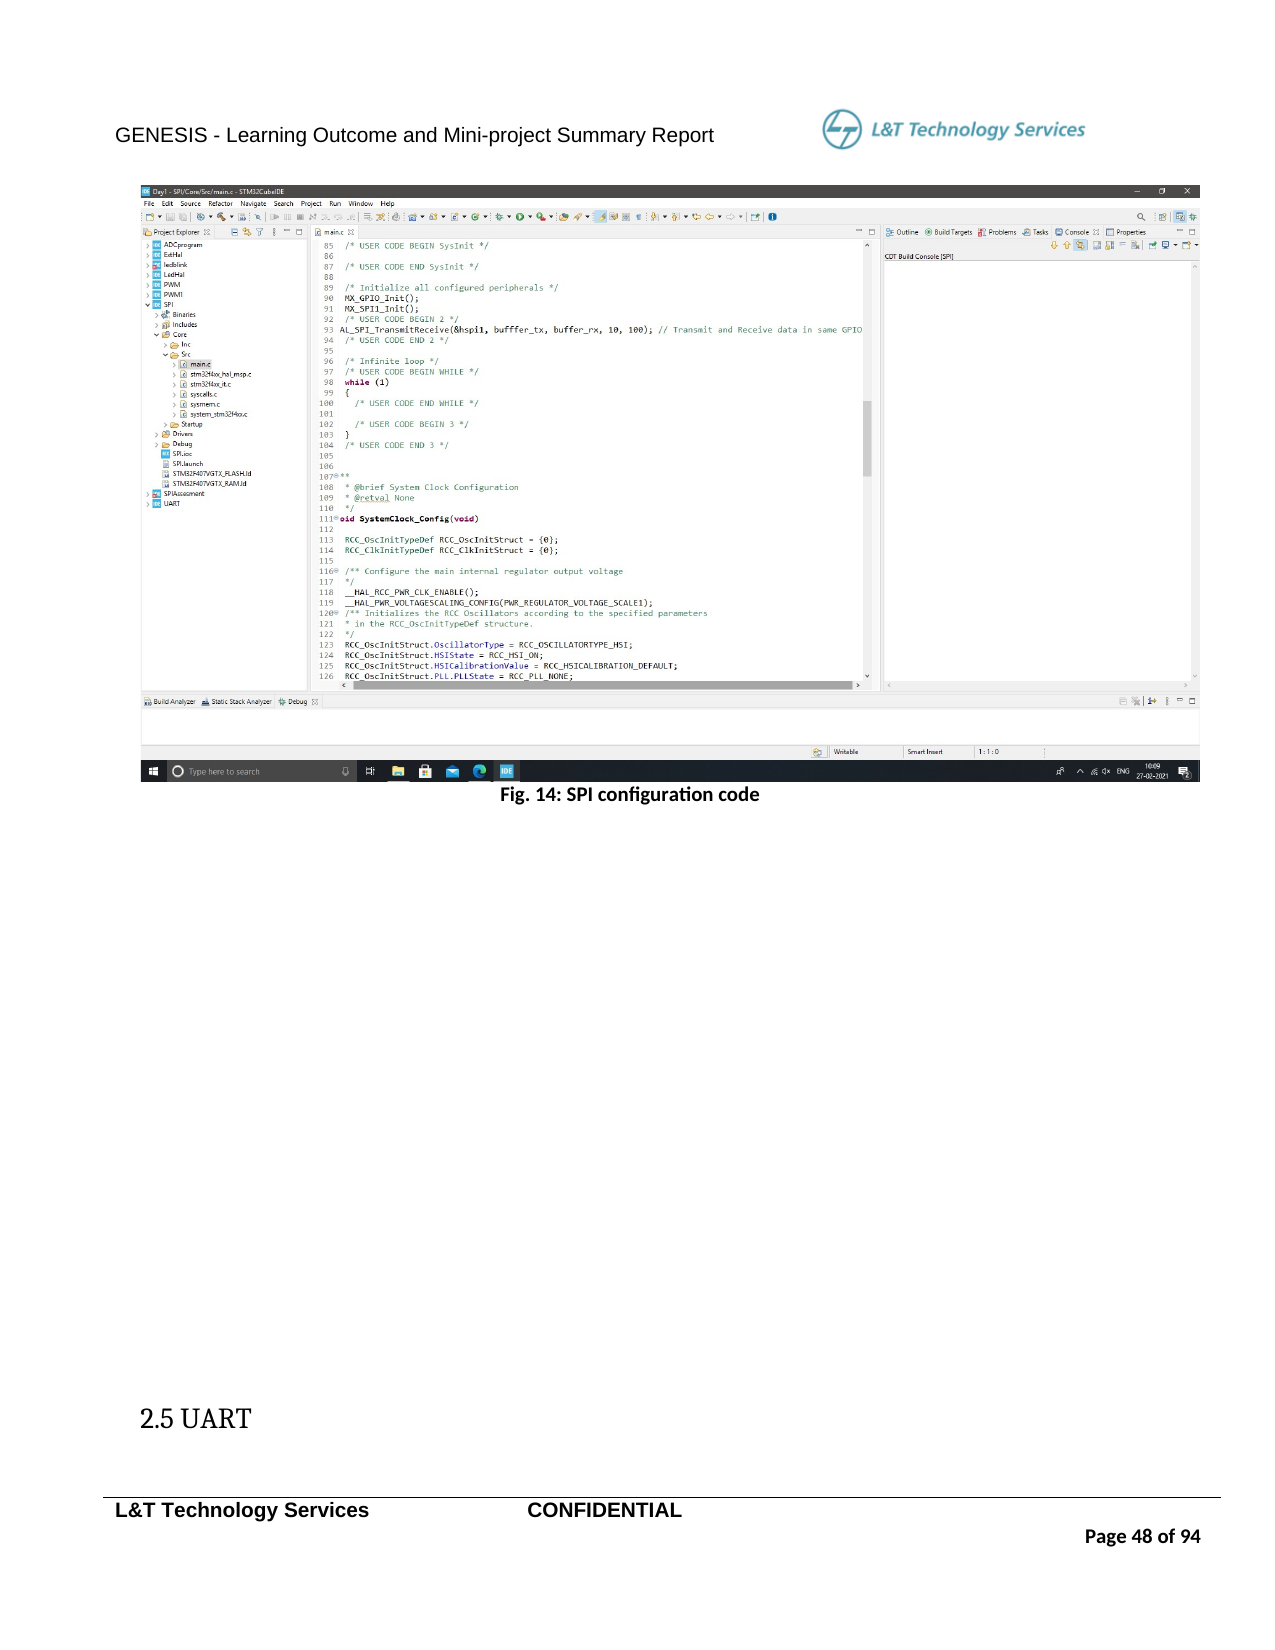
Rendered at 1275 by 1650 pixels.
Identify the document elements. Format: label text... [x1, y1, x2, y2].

picture [140, 185, 1200, 782]
subtitle 2.5 UART [140, 1402, 1162, 1435]
picture [820, 98, 1087, 162]
text Fig. 14: SPI configuration code [103, 782, 1157, 807]
